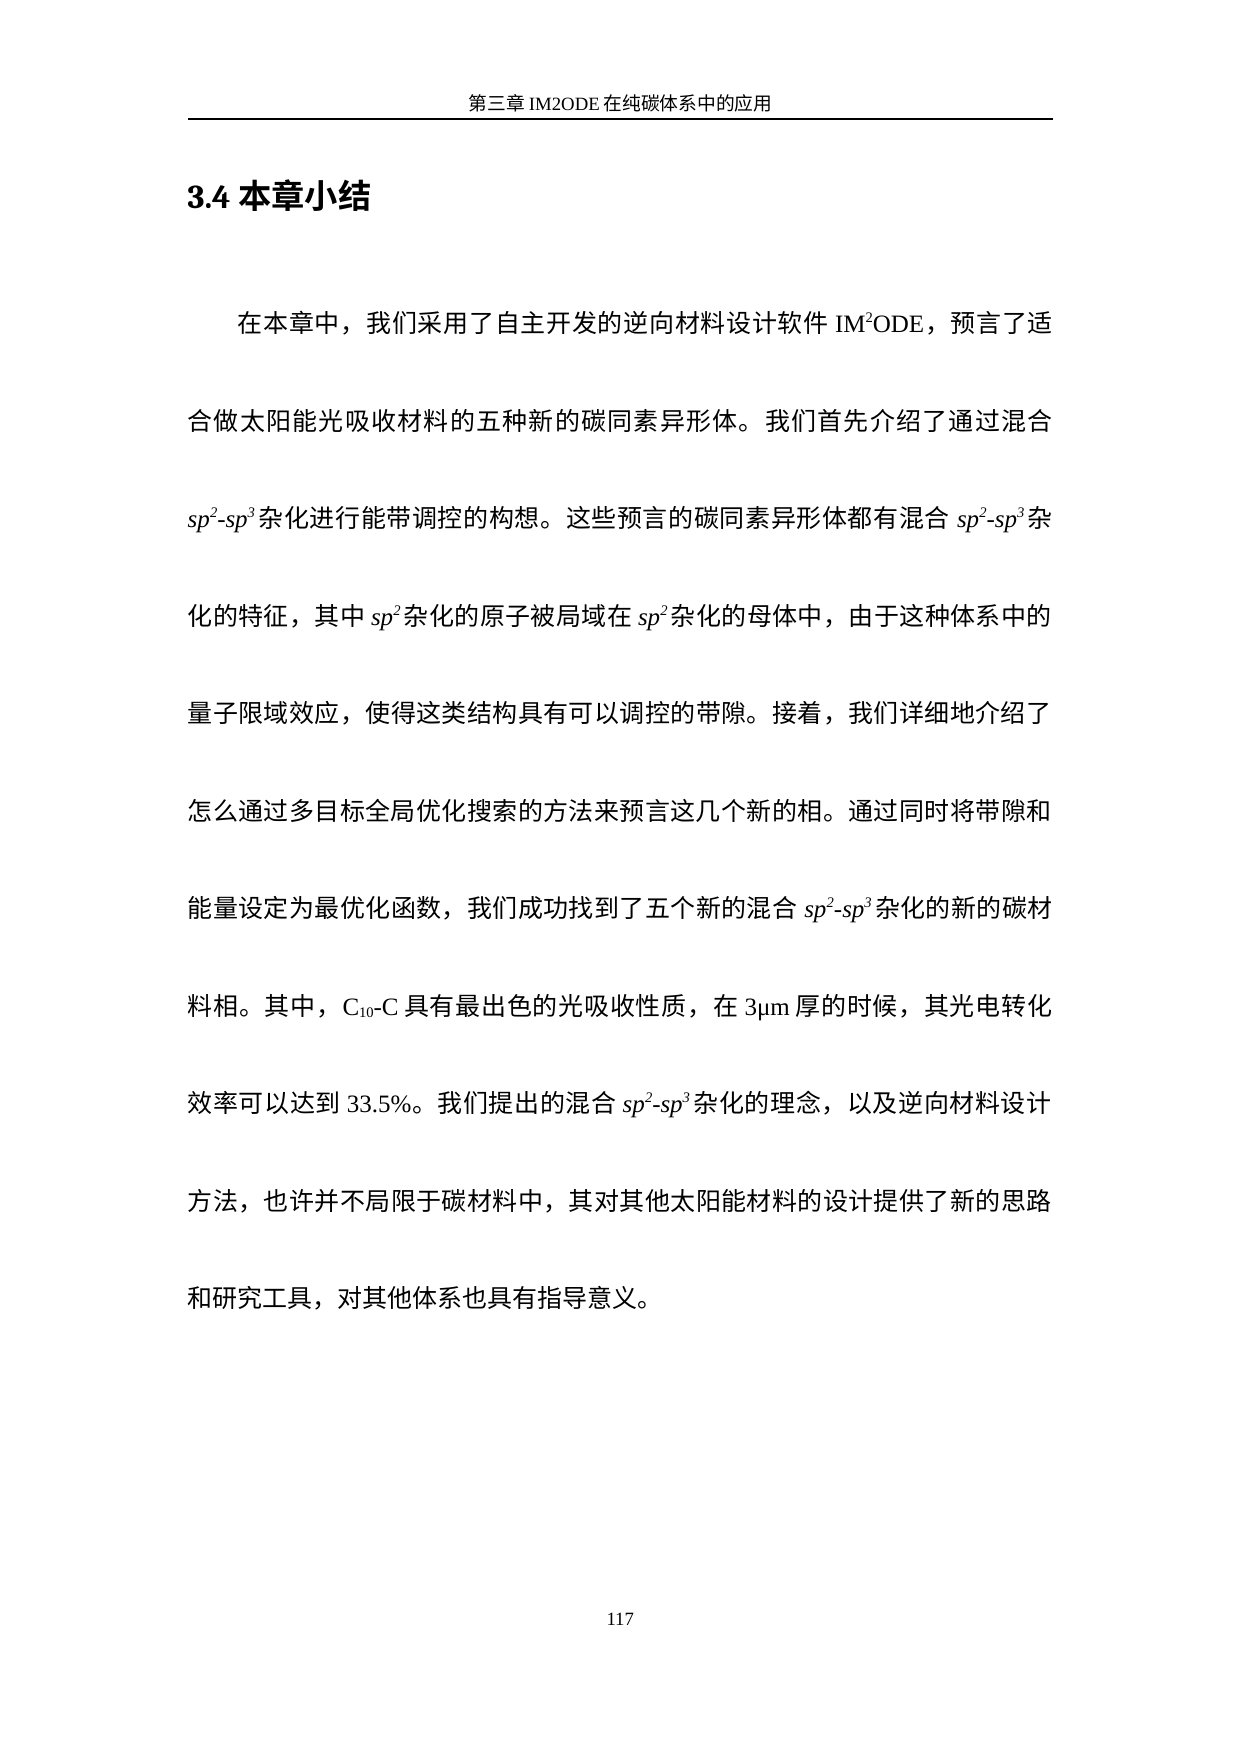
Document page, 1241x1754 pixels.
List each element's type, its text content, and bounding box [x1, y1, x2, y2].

subtitle 3.4 本章小结 [187, 162, 1053, 227]
text 在本章中，我们采用了自主开发的逆向材料设计软件IM2ODE，预言了适合做太阳能光吸收材料的五种新的碳同素异形体。我们首先介绍了通过混合sp2-sp3杂化进行能带调控的构想。这些预言的碳同素异形体都有混合sp2-sp3杂化的特征，其中sp2杂化的原子被局域在sp2杂化的母体中，由于这种体系中的量子限域效应，使得这类结构具有可以调控的带隙。接着，我们详细地介绍了怎么通过多目标全局优化搜索的方法来预言这几个新的相。通过同时将带隙和能量设定为最优化函数，我们成功找到了五个新的混合sp2-sp3杂化的新的碳材料相。其中，C10-C具有最出色的光吸收性质，在3μm厚的时候，其光电转化效率可以达到33.5%。我们提出的混合sp2-sp3杂化的理念，以及逆向材料设计方法，也许并不局限于碳材料中，其对其他太阳能材料的设计提供了新的思路和研究工具，对其他体系也具有指导意义。 [187, 289, 1053, 1329]
